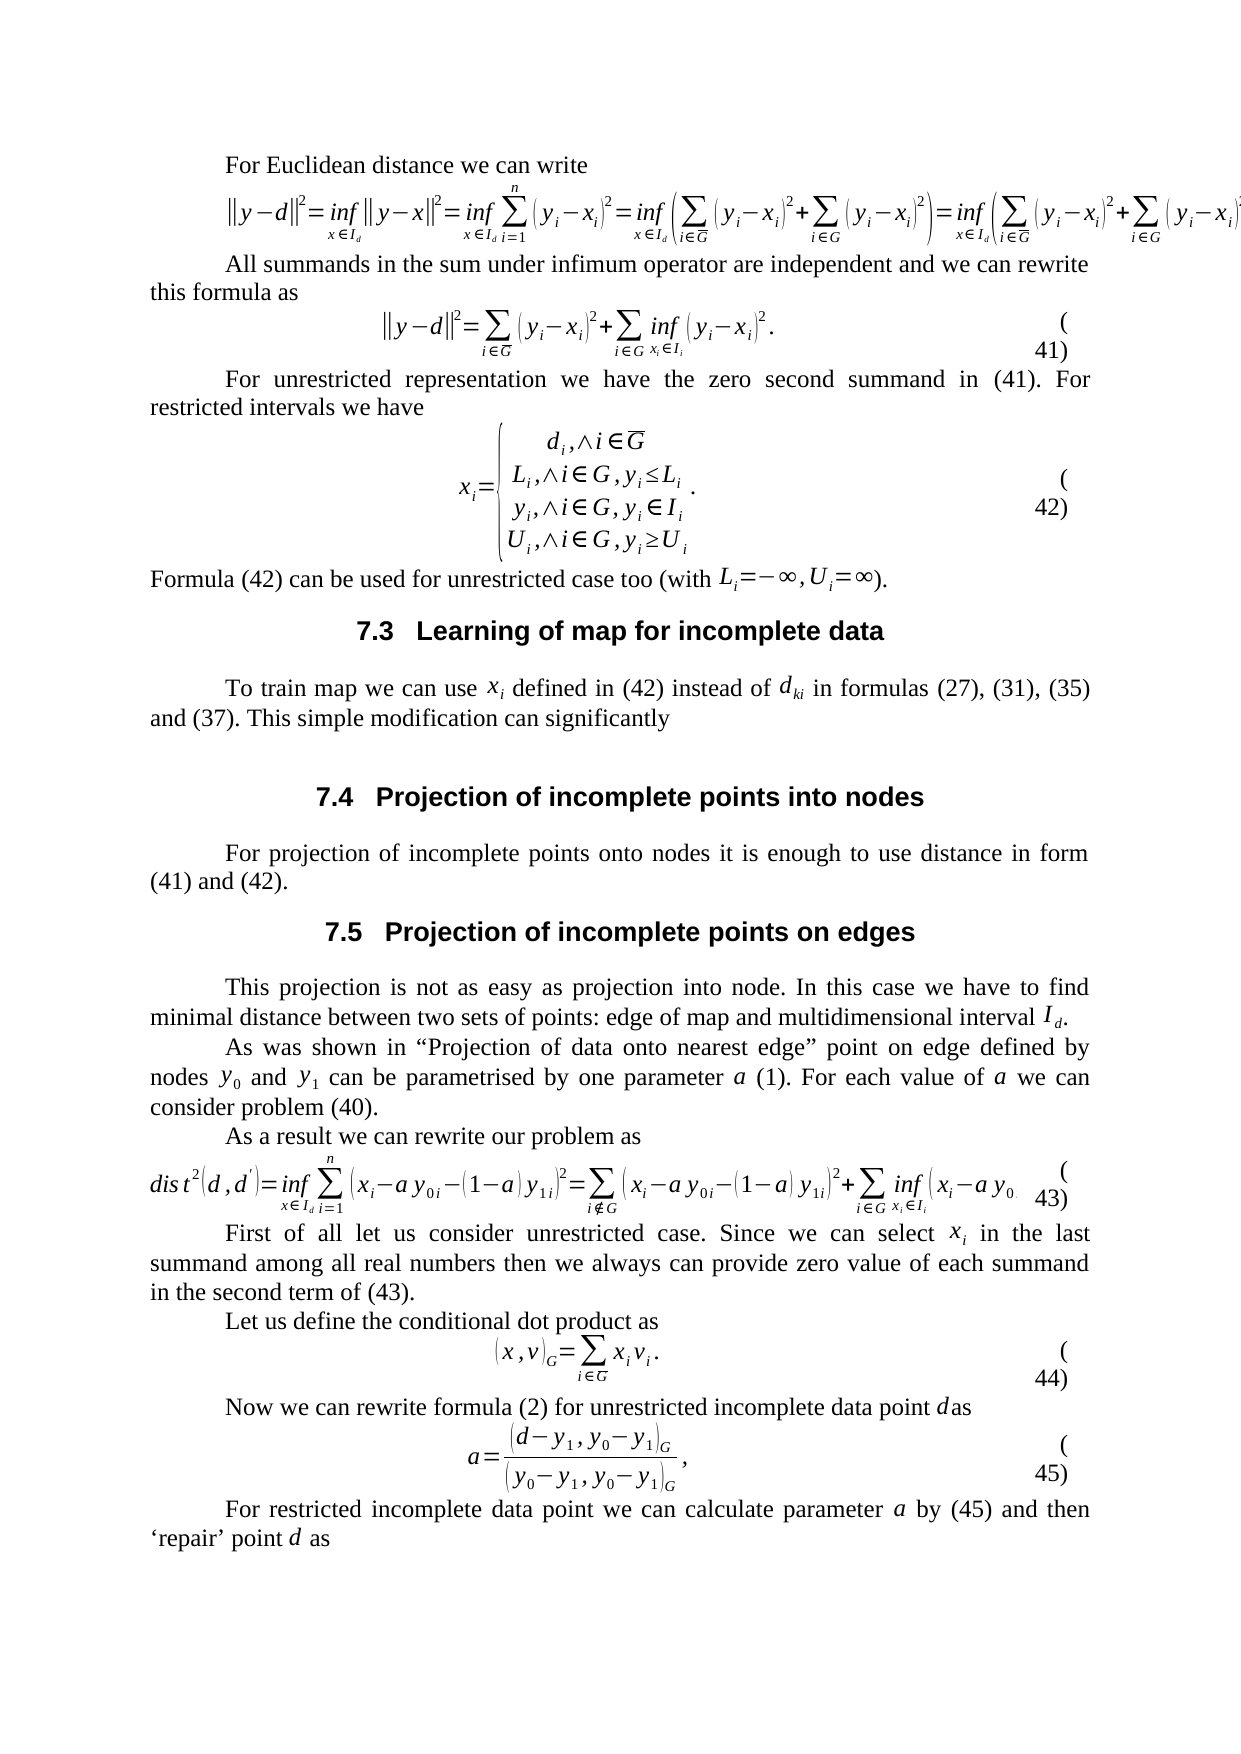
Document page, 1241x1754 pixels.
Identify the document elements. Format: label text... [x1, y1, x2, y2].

subtitle Projection of incomplete points on edges [150, 916, 1090, 947]
text For projection of incomplete points onto nodes it is enough to use distance in form (41) and (42). [150, 838, 1090, 895]
table_header [139, 306, 1016, 364]
text For unrestricted representation we have the zero second summand in (41). For restricted intervals we have [150, 364, 1090, 421]
text For Euclidean distance we can write [150, 150, 1090, 179]
text As was shown in “Projection of data onto nearest edge” point on edge defined by nodes and can be parametrised by one parameter (1). For each value of we can consider problem (40). [150, 1032, 1090, 1121]
subtitle Projection of incomplete points into nodes [150, 781, 1090, 813]
text For restricted incomplete data point we can calculate parameter by (45) and then ‘repair’ point as [150, 1494, 1090, 1552]
table_header [139, 1150, 1016, 1217]
table_header [139, 421, 1016, 563]
text Now we can rewrite formula (2) for unrestricted incomplete data point as [150, 1392, 1090, 1421]
table_header (42) [1016, 421, 1079, 563]
text Let us define the conditional dot product as [150, 1306, 1090, 1335]
text As a result we can rewrite our problem as [150, 1121, 1090, 1150]
table_header [139, 1335, 1016, 1392]
text All summands in the sum under infimum operator are independent and we can rewrite this formula as [150, 249, 1090, 306]
table_header (41) [1016, 306, 1079, 364]
text Formula (42) can be used for unrestricted case too (with ). [150, 563, 1090, 594]
table_header [139, 1421, 1016, 1494]
table_header (43) [1016, 1150, 1079, 1217]
text To train map we can use defined in (42) instead of in formulas (27), (31), (35) and (37). This simple modification can significantly [150, 672, 1090, 732]
text First of all let us consider unrestricted case. Since we can select in the last summand among all real numbers then we always can provide zero value of each summand in the second term of (43). [150, 1217, 1090, 1306]
subtitle Learning of map for incomplete data [150, 615, 1090, 647]
table_header (45) [1016, 1421, 1079, 1494]
text This projection is not as easy as projection into node. In this case we have to find minimal distance between two sets of points: edge of map and multidimensional interval . [150, 972, 1090, 1032]
table_header (44) [1016, 1335, 1079, 1392]
